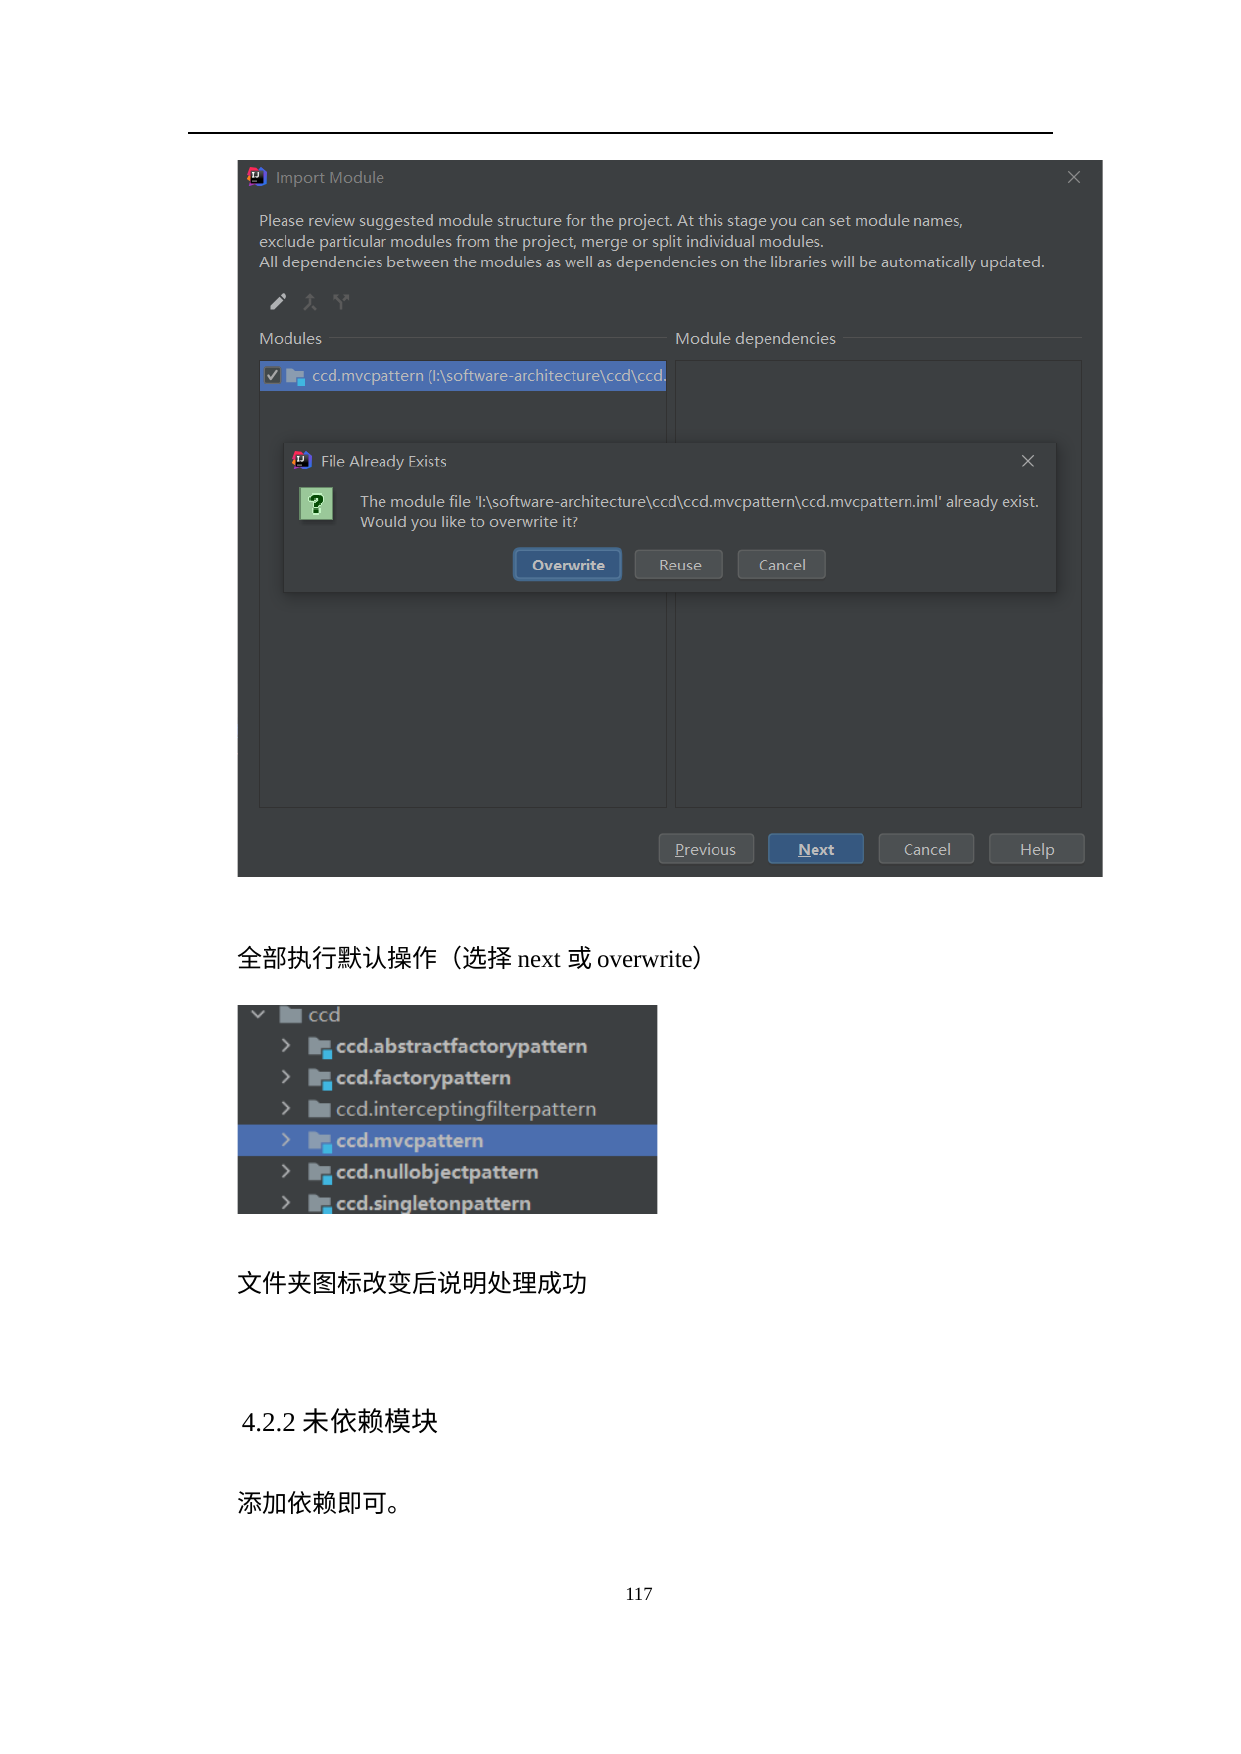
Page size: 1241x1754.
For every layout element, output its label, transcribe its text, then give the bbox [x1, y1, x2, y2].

text 文件夹图标改变后说明处理成功 [187, 1249, 1053, 1314]
text 添加依赖即可。 [187, 1469, 1053, 1534]
picture [237, 1005, 658, 1214]
text 全部执行默认操作（选择next 或overwrite） [187, 924, 1053, 989]
text 4.2.2 未依赖模块 [187, 1387, 1053, 1452]
picture [237, 160, 1103, 877]
